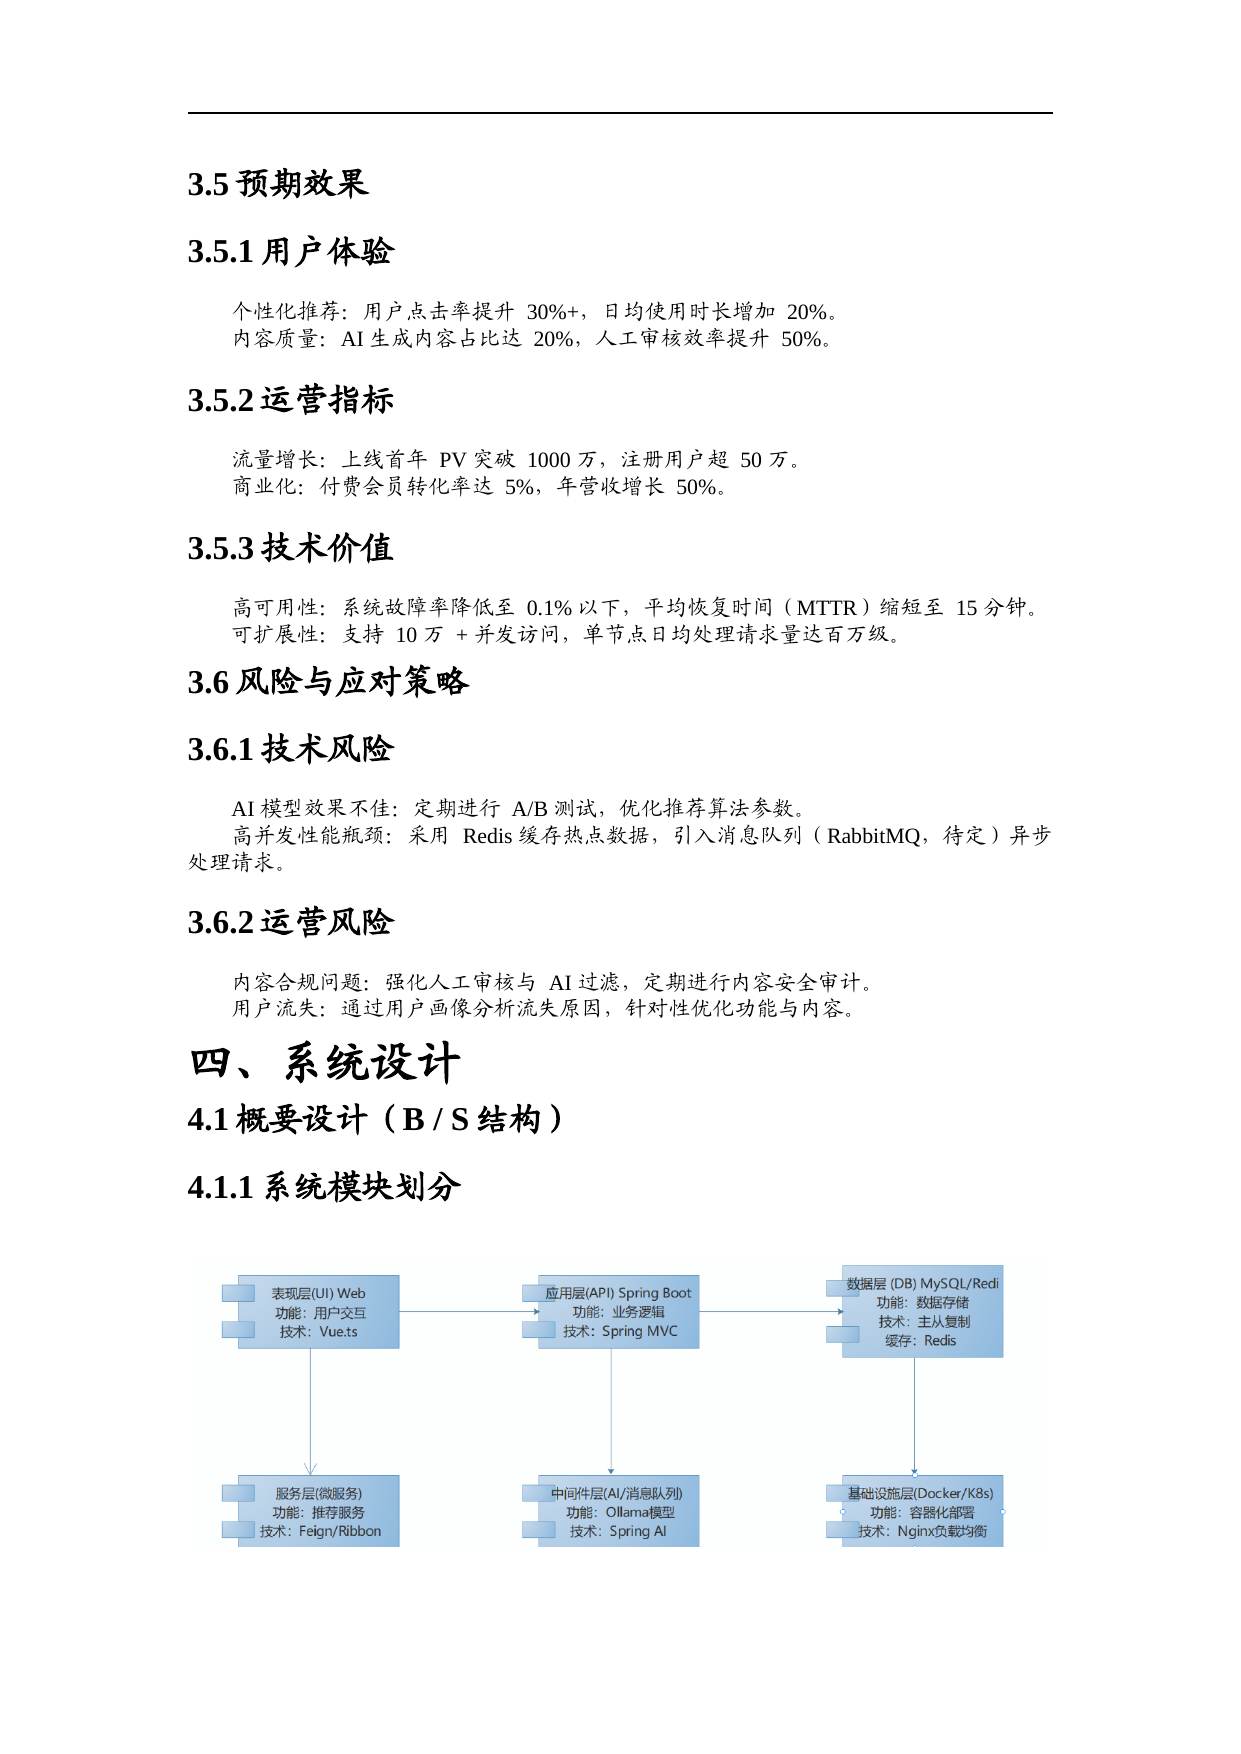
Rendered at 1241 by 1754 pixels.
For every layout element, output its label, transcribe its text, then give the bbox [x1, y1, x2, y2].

text 高并发性能瓶颈：采用 Redis 缓存热点数据，引入消息队列（RabbitMQ，待定）异步处理请求。 [187, 822, 1053, 873]
subtitle 3.5.1用户体验 [187, 229, 1053, 270]
subtitle 3.6.1技术风险 [187, 727, 1053, 768]
text 可扩展性：支持 10 万 + 并发访问，单节点日均处理请求量达百万级。 [187, 620, 1053, 647]
subtitle 3.5.3技术价值 [187, 526, 1053, 567]
text 流量增长：上线首年 PV 突破 1000 万，注册用户超 50 万。 [187, 445, 1053, 472]
text 商业化：付费会员转化率达 5%，年营收增长 50%。 [187, 472, 1053, 499]
text 个性化推荐：用户点击率提升 30%+，日均使用时长增加 20%。 [187, 297, 1053, 324]
text 高可用性：系统故障率降低至 0.1% 以下，平均恢复时间（MTTR）缩短至 15 分钟。 [187, 594, 1053, 620]
subtitle 4.1.1系统模块划分 [187, 1165, 1053, 1205]
subtitle 3.6.2运营风险 [187, 901, 1053, 941]
subtitle 3.6风险与应对策略 [187, 660, 1053, 700]
subtitle 四、系统设计 [187, 1032, 1053, 1085]
text AI 模型效果不佳：定期进行 A/B 测试，优化推荐算法参数。 [187, 795, 1053, 822]
subtitle 4.1概要设计（B / S结构） [187, 1097, 1053, 1138]
subtitle 3.5.2运营指标 [187, 378, 1053, 418]
text 内容合规问题：强化人工审核与 AI 过滤，定期进行内容安全审计。 [187, 968, 1053, 995]
text 内容质量：AI 生成内容占比达 20%，人工审核效率提升 50%。 [187, 324, 1053, 351]
picture [191, 1257, 1049, 1547]
subtitle 3.5预期效果 [187, 162, 1053, 202]
text 用户流失：通过用户画像分析流失原因，针对性优化功能与内容。 [187, 995, 1053, 1020]
